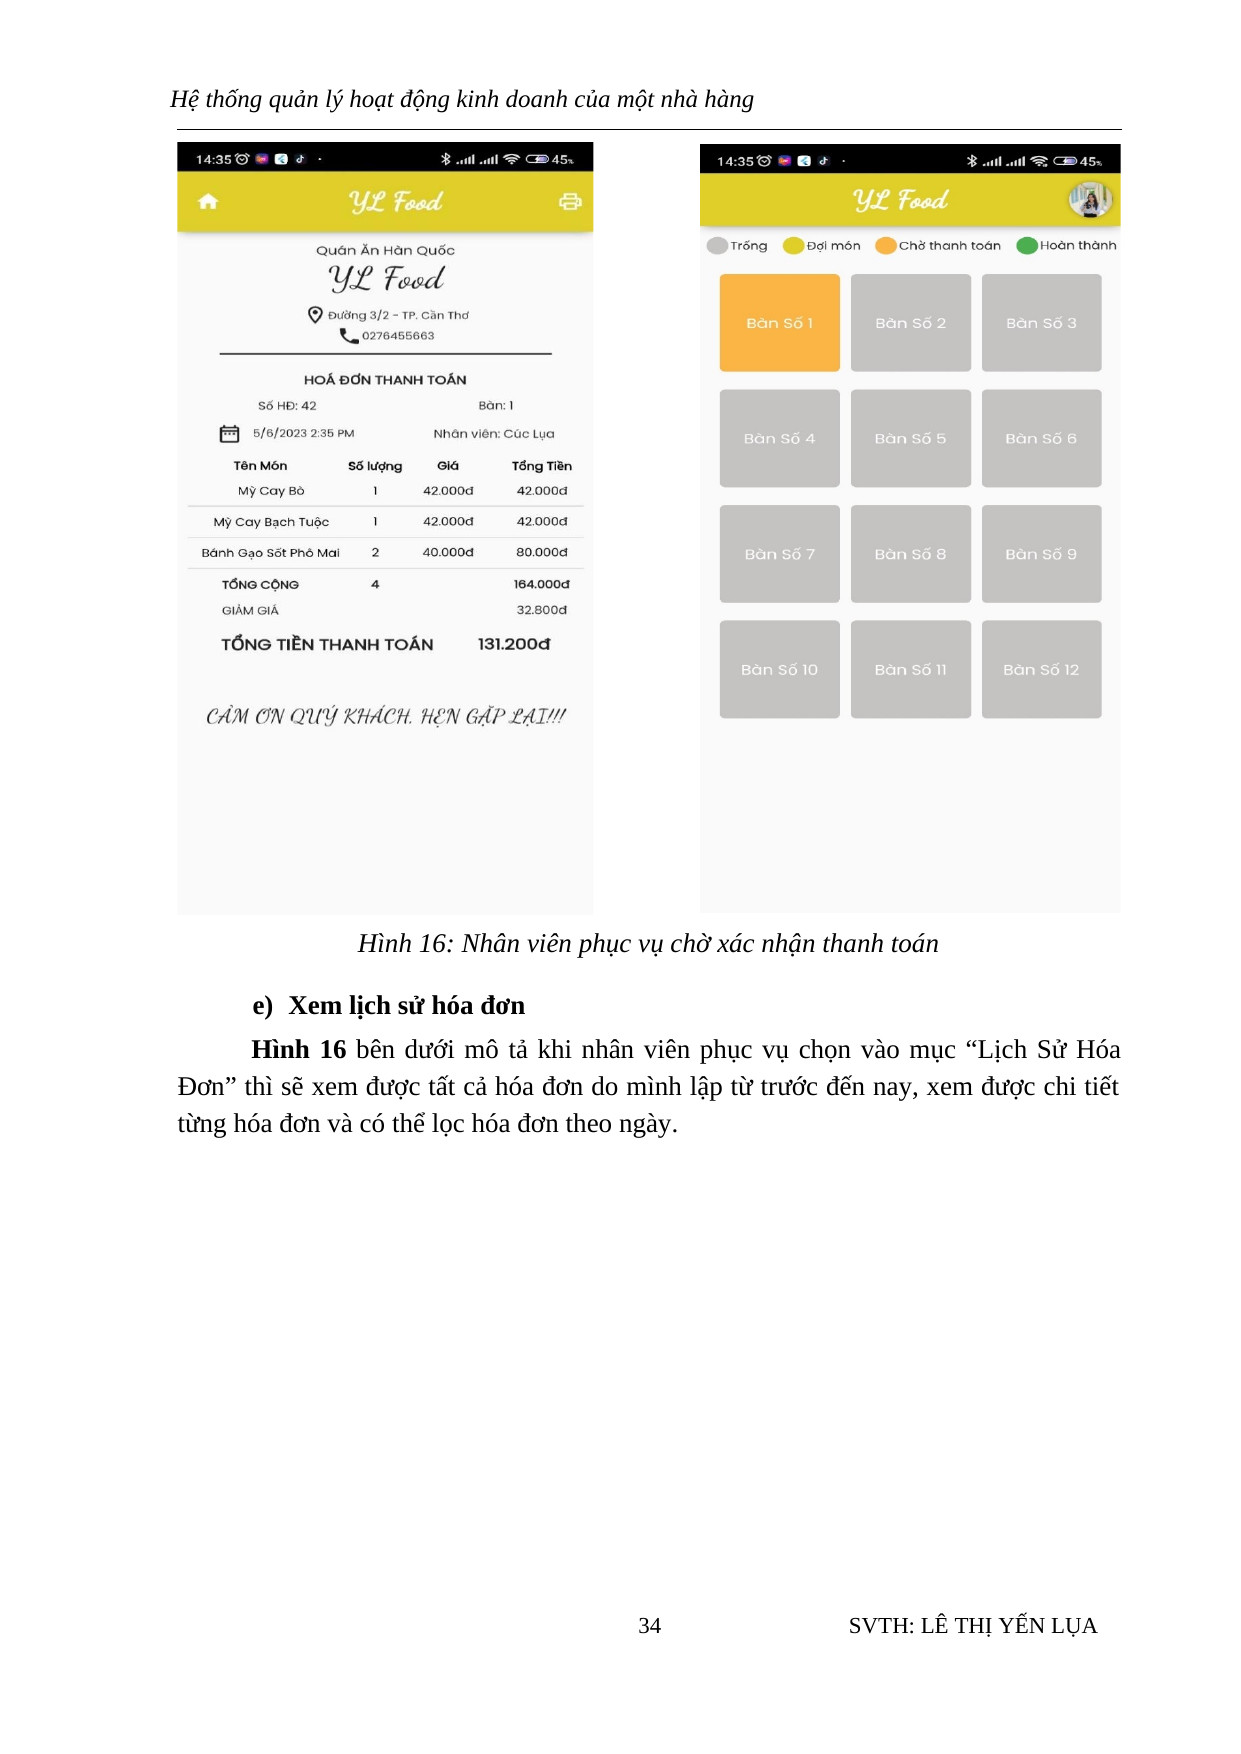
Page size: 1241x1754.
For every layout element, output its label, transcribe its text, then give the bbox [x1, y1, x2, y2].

text Hình 16: Nhân viên phục vụ chờ xác nhận thanh toán [177, 927, 1122, 959]
picture [698, 144, 1120, 909]
list Xem lịch sử hóa đơn [252, 989, 1122, 1021]
picture [177, 142, 594, 915]
text Hình 16 bên dưới mô tả khi nhân viên phục vụ chọn vào mục “Lịch Sử Hóa Đơn” thì sẽ xem được tất cả hóa đơn do mình lập từ trước đến nay, xem được chi tiết từng hóa đơn và có thể lọc hóa đơn theo ngày. [177, 1033, 1122, 1139]
